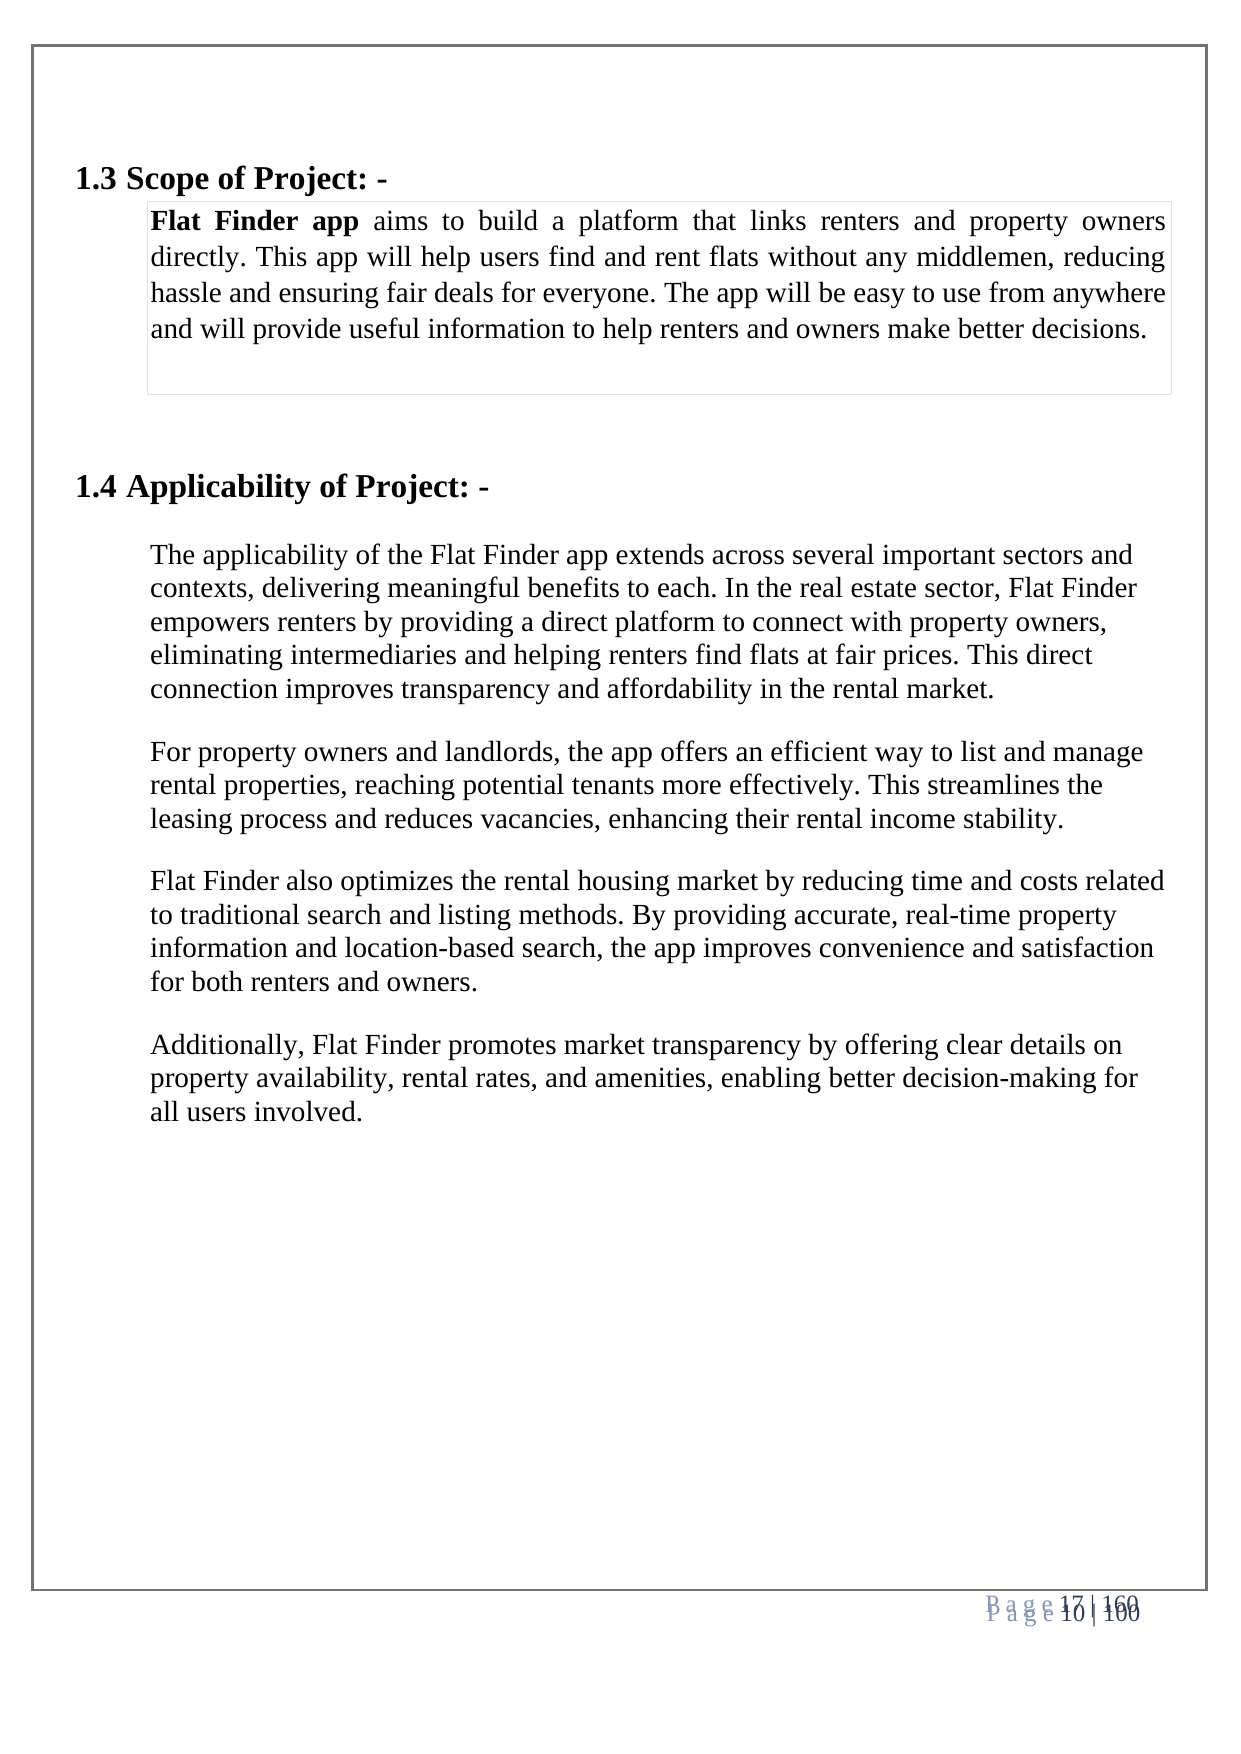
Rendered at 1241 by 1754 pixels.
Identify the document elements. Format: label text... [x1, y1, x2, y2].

table_header 1.3 Scope of Project: - 1.4 Applicability of Project: - The applicability of the Flat Finder app extends across several important sectors and contexts, delivering meaningful benefits to each. In the real estate sector, Flat Finder empowers renters by providing a direct platform to connect with property owners, eliminating intermediaries and helping renters find flats at fair prices. This direct connection improves transparency and affordability in the rental market. For property owners and landlords, the app offers an efficient way to list and manage rental properties, reaching potential tenants more effectively. This streamlines the leasing process and reduces vacancies, enhancing their rental income stability. Flat Finder also optimizes the rental housing market by reducing time and costs related to traditional search and listing methods. By providing accurate, real-time property information and location-based search, the app improves convenience and satisfaction for both renters and owners. Additionally, Flat Finder promotes market transparency by offering clear details on property availability, rental rates, and amenities, enabling better decision-making for all users involved. P a g e 10 | 100 [34, 47, 1205, 1589]
